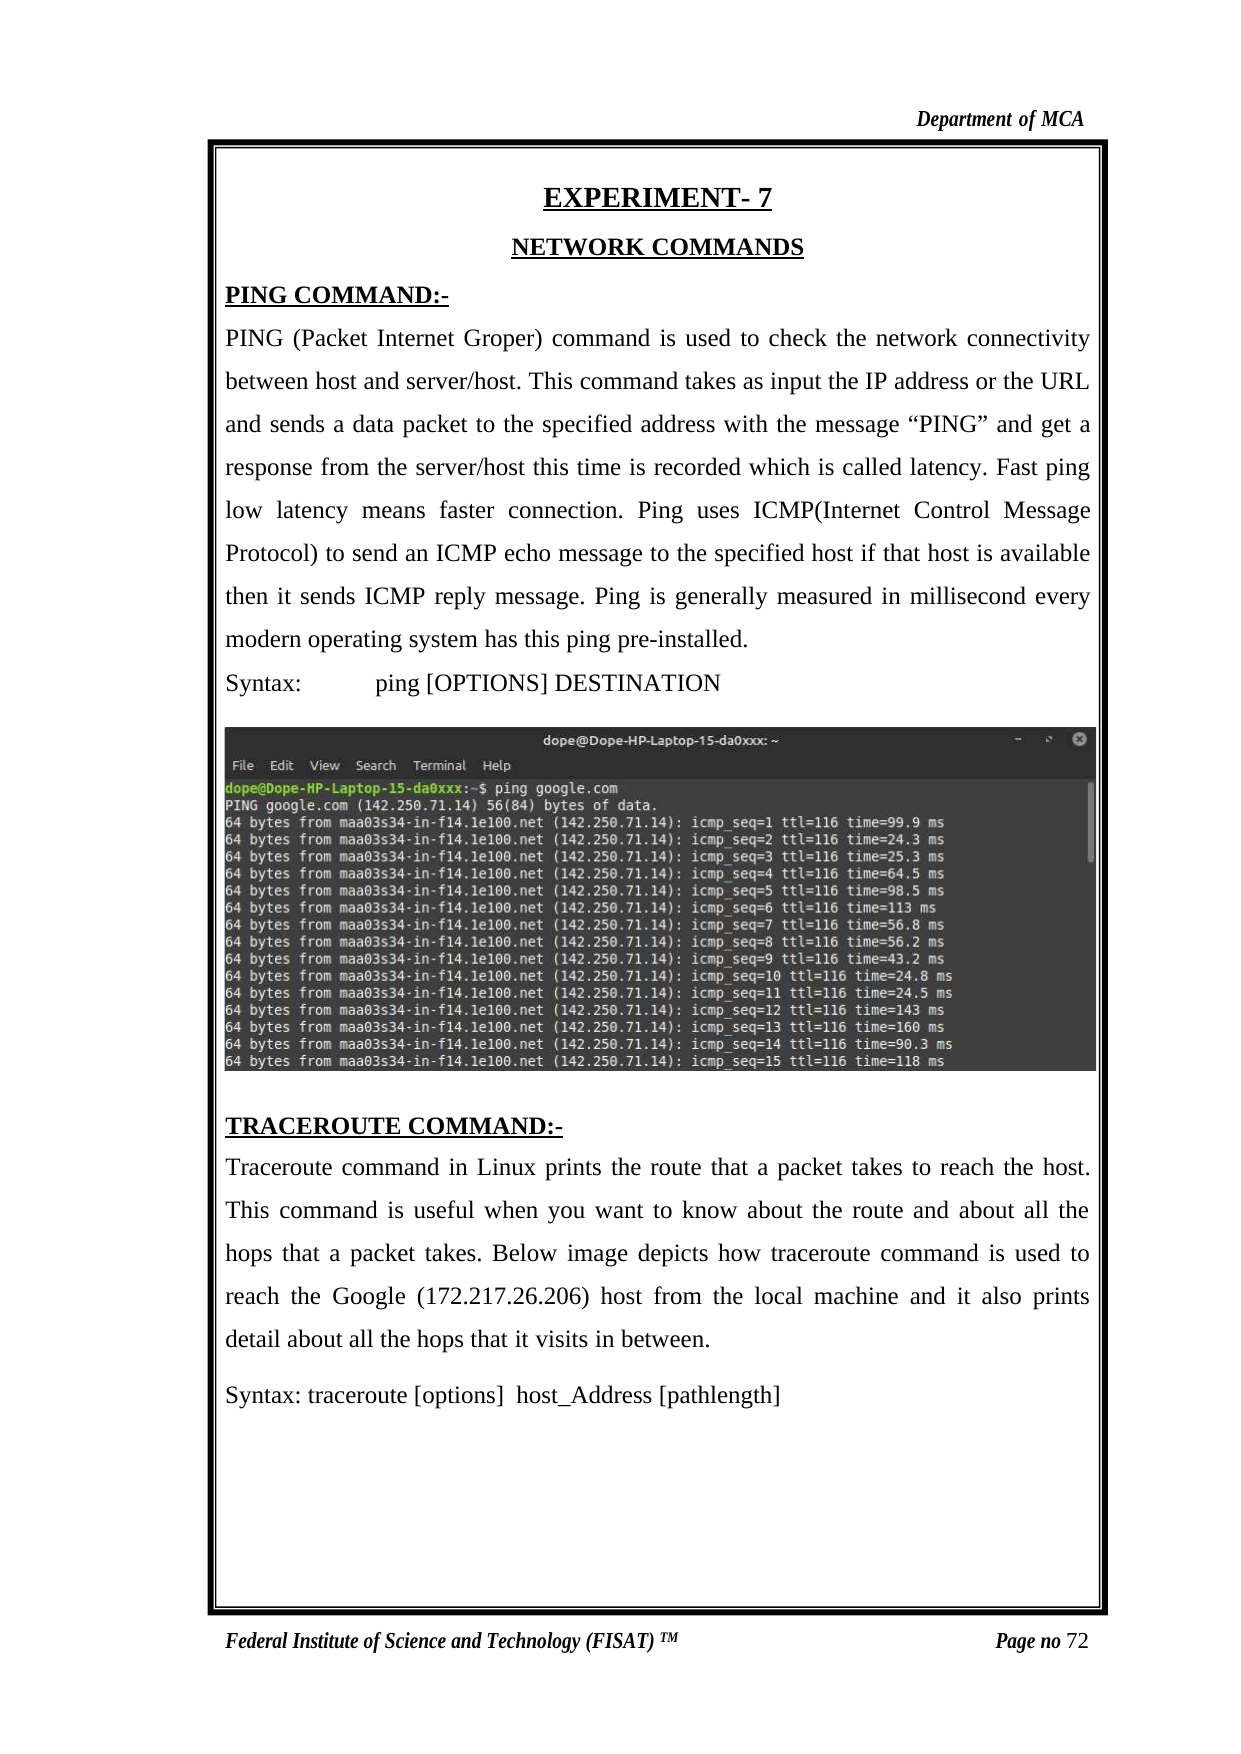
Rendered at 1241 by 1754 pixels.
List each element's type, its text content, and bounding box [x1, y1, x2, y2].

text Syntax: ping [OPTIONS] DESTINATION [225, 668, 1105, 697]
subtitle TRACEROUTE COMMAND:- [225, 1111, 1105, 1140]
subtitle EXPERIMENT- 7 [295, 180, 1020, 214]
picture [224, 727, 1097, 1071]
text Traceroute command in Linux prints the route that a packet takes to reach the host. This command is useful when you want to know about the route and about all the hops that a packet takes. Below image depicts how traceroute command is used to reach the Google (172.217.26.206) host from the local machine and it also prints detail about all the hops that it visits in between. [225, 1152, 1091, 1353]
text Syntax: traceroute [options] host_Address [pathlength] [225, 1380, 1105, 1408]
text PING (Packet Internet Groper) command is used to check the network connectivity between host and server/host. This command takes as input the IP address or the URL and sends a data packet to the specified address with the message “PING” and get a response from the server/host this time is recorded which is called latency. Fast ping low latency means faster connection. Ping uses ICMP(Internet Control Message Protocol) to send an ICMP echo message to the specified host if that host is available then it sends ICMP reply message. Ping is generally measured in millisecond every modern operating system has this ping pre-installed. [225, 323, 1091, 653]
text PING COMMAND:- [225, 280, 1105, 309]
subtitle NETWORK COMMANDS [295, 232, 1020, 261]
